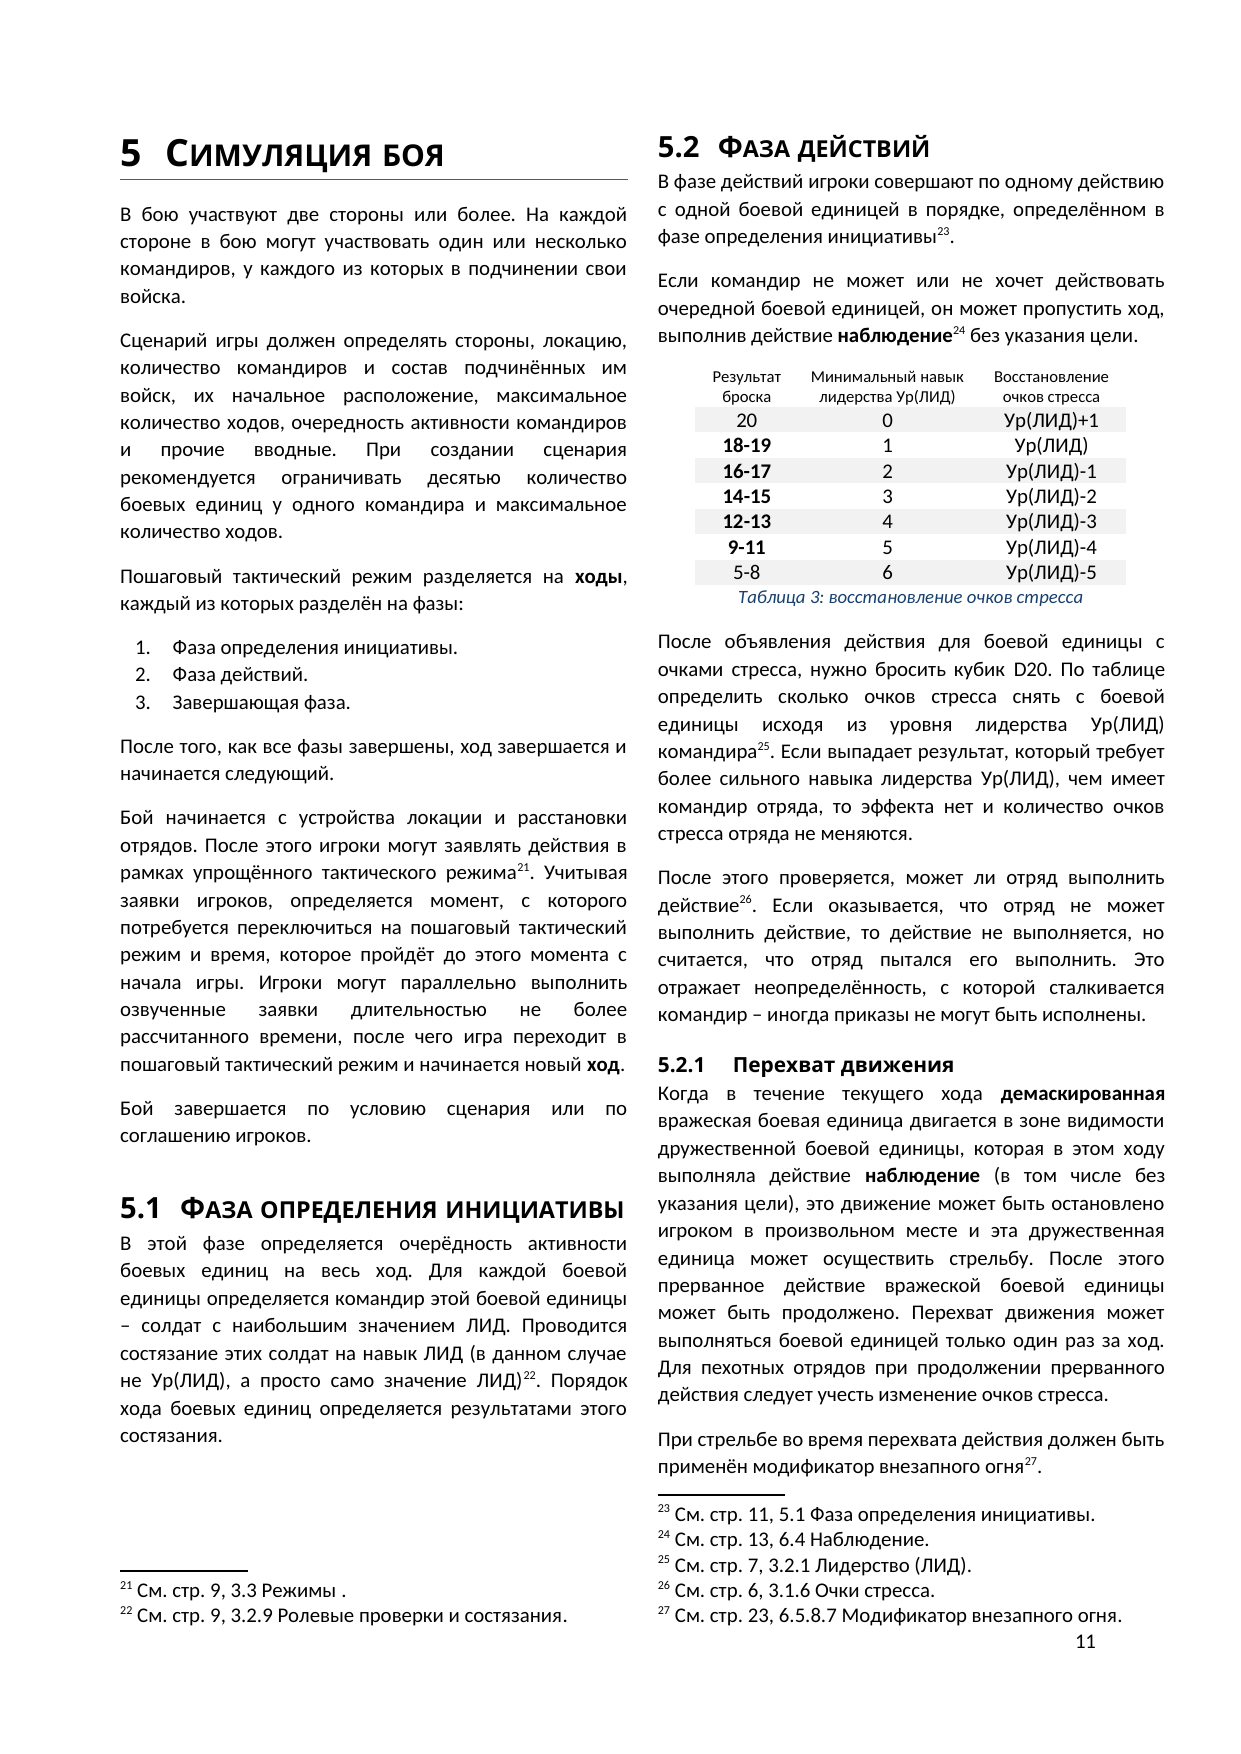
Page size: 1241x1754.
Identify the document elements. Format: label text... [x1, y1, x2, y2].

text Если командир не может или не хочет действовать очередной боевой единицей, он может пропустить ход, выполнив действие наблюдение без указания цели. [658, 267, 1165, 348]
text После того, как все фазы завершены, ход завершается и начинается следующий. [120, 733, 628, 786]
subtitle Перехват движения [658, 1050, 1165, 1078]
text После этого проверяется, может ли отряд выполнить действие. Если оказывается, что отряд не может выполнить действие, то действие не выполняется, но считается, что отряд пытался его выполнить. Это отражает неопределённость, с которой сталкивается командир – иногда приказы не могут быть исполнены. [658, 864, 1165, 1027]
text При стрельбе во время перехвата действия должен быть применён модификатор внезапного огня. [658, 1426, 1165, 1478]
table_cell 1 [798, 433, 976, 458]
text Бой начинается с устройства локации и расстановки отрядов. После этого игроки могут заявлять действия в рамках упрощённого тактического режима. Учитывая заявки игроков, определяется момент, с которого потребуется переключиться на пошаговый тактический режим и время, которое пройдёт до этого момента с начала игры. Игроки могут параллельно выполнить озвученные заявки длительностью не более рассчитанного времени, после чего игра переходит в пошаговый тактический режим и начинается новый ход. [120, 804, 628, 1077]
list Завершающая фаза. [135, 689, 628, 714]
table_cell Ур(ЛИД)-5 [976, 560, 1126, 585]
text После объявления действия для боевой единицы с очками стресса, нужно бросить кубик D20. По таблице определить сколько очков стресса снять с боевой единицы исходя из уровня лидерства Ур(ЛИД) командира. Если выпадает результат, который требует более сильного навыка лидерства Ур(ЛИД), чем имеет командир отряда, то эффекта нет и количество очков стресса отряда не меняются. [658, 629, 1165, 846]
table_cell 18-19 [695, 433, 798, 458]
table_cell 12-13 [695, 509, 798, 534]
table_cell 5 [798, 534, 976, 559]
table_cell Ур(ЛИД)-4 [976, 534, 1126, 559]
table_cell 6 [798, 560, 976, 585]
table_cell 9-11 [695, 534, 798, 559]
table_cell 4 [798, 509, 976, 534]
table_cell 16-17 [695, 458, 798, 483]
table_cell 20 [695, 407, 798, 432]
table_cell 5-8 [695, 560, 798, 585]
table_header Минимальный навык лидерства Ур(ЛИД) [798, 366, 976, 407]
text В этой фазе определяется очерёдность активности боевых единиц на весь ход. Для каждой боевой единицы определяется командир этой боевой единицы – солдат с наибольшим значением ЛИД. Проводится состязание этих солдат на навык ЛИД (в данном случае не Ур(ЛИД), а просто само значение ЛИД). Порядок хода боевых единиц определяется результатами этого состязания. [120, 1230, 628, 1447]
list Фаза действий. [135, 662, 628, 687]
table_cell Ур(ЛИД)-1 [976, 458, 1126, 483]
subtitle Симуляция боя [120, 126, 628, 179]
text Сценарий игры должен определять стороны, локацию, количество командиров и состав подчинённых им войск, их начальное расположение, максимальное количество ходов, очередность активности командиров и прочие вводные. При создании сценария рекомендуется ограничивать десятью количество боевых единиц у одного командира и максимальное количество ходов. [120, 327, 628, 544]
table_cell 2 [798, 458, 976, 483]
table_cell 0 [798, 407, 976, 432]
table_header Результат броска [695, 366, 798, 407]
table_cell 3 [798, 483, 976, 509]
text Когда в течение текущего хода демаскированная вражеская боевая единица двигается в зоне видимости дружественной боевой единицы, которая в этом ходу выполняла действие наблюдение (в том числе без указания цели), это движение может быть остановлено игроком в произвольном месте и эта дружественная единица может осуществить стрельбу. После этого прерванное действие вражеской боевой единицы может быть продолжено. Перехват движения может выполняться боевой единицей только один раз за ход. Для пехотных отрядов при продолжении прерванного действия следует учесть изменение очков стресса. [658, 1080, 1165, 1407]
text Бой завершается по условию сценария или по соглашению игроков. [120, 1095, 628, 1148]
table_header Восстановление очков стресса [976, 366, 1126, 407]
table_cell Ур(ЛИД)+1 [976, 407, 1126, 432]
text В фазе действий игроки совершают по одному действию с одной боевой единицей в порядке, определённом в фазе определения инициативы. [658, 169, 1165, 249]
text Пошаговый тактический режим разделяется на ходы, каждый из которых разделён на фазы: [120, 563, 628, 616]
table_cell 14-15 [695, 483, 798, 509]
list Фаза определения инициативы. [135, 634, 628, 660]
subtitle Фаза определения инициативы [120, 1187, 628, 1227]
subtitle Фаза действий [658, 126, 1165, 166]
table_cell Ур(ЛИД) [976, 433, 1126, 458]
table_cell Ур(ЛИД)-3 [976, 509, 1126, 534]
text В бою участвуют две стороны или более. На каждой стороне в бою могут участвовать один или несколько командиров, у каждого из которых в подчинении свои войска. [120, 201, 628, 308]
table_cell Ур(ЛИД)-2 [976, 483, 1126, 509]
text Таблица 3: восстановление очков стресса [658, 585, 1165, 608]
